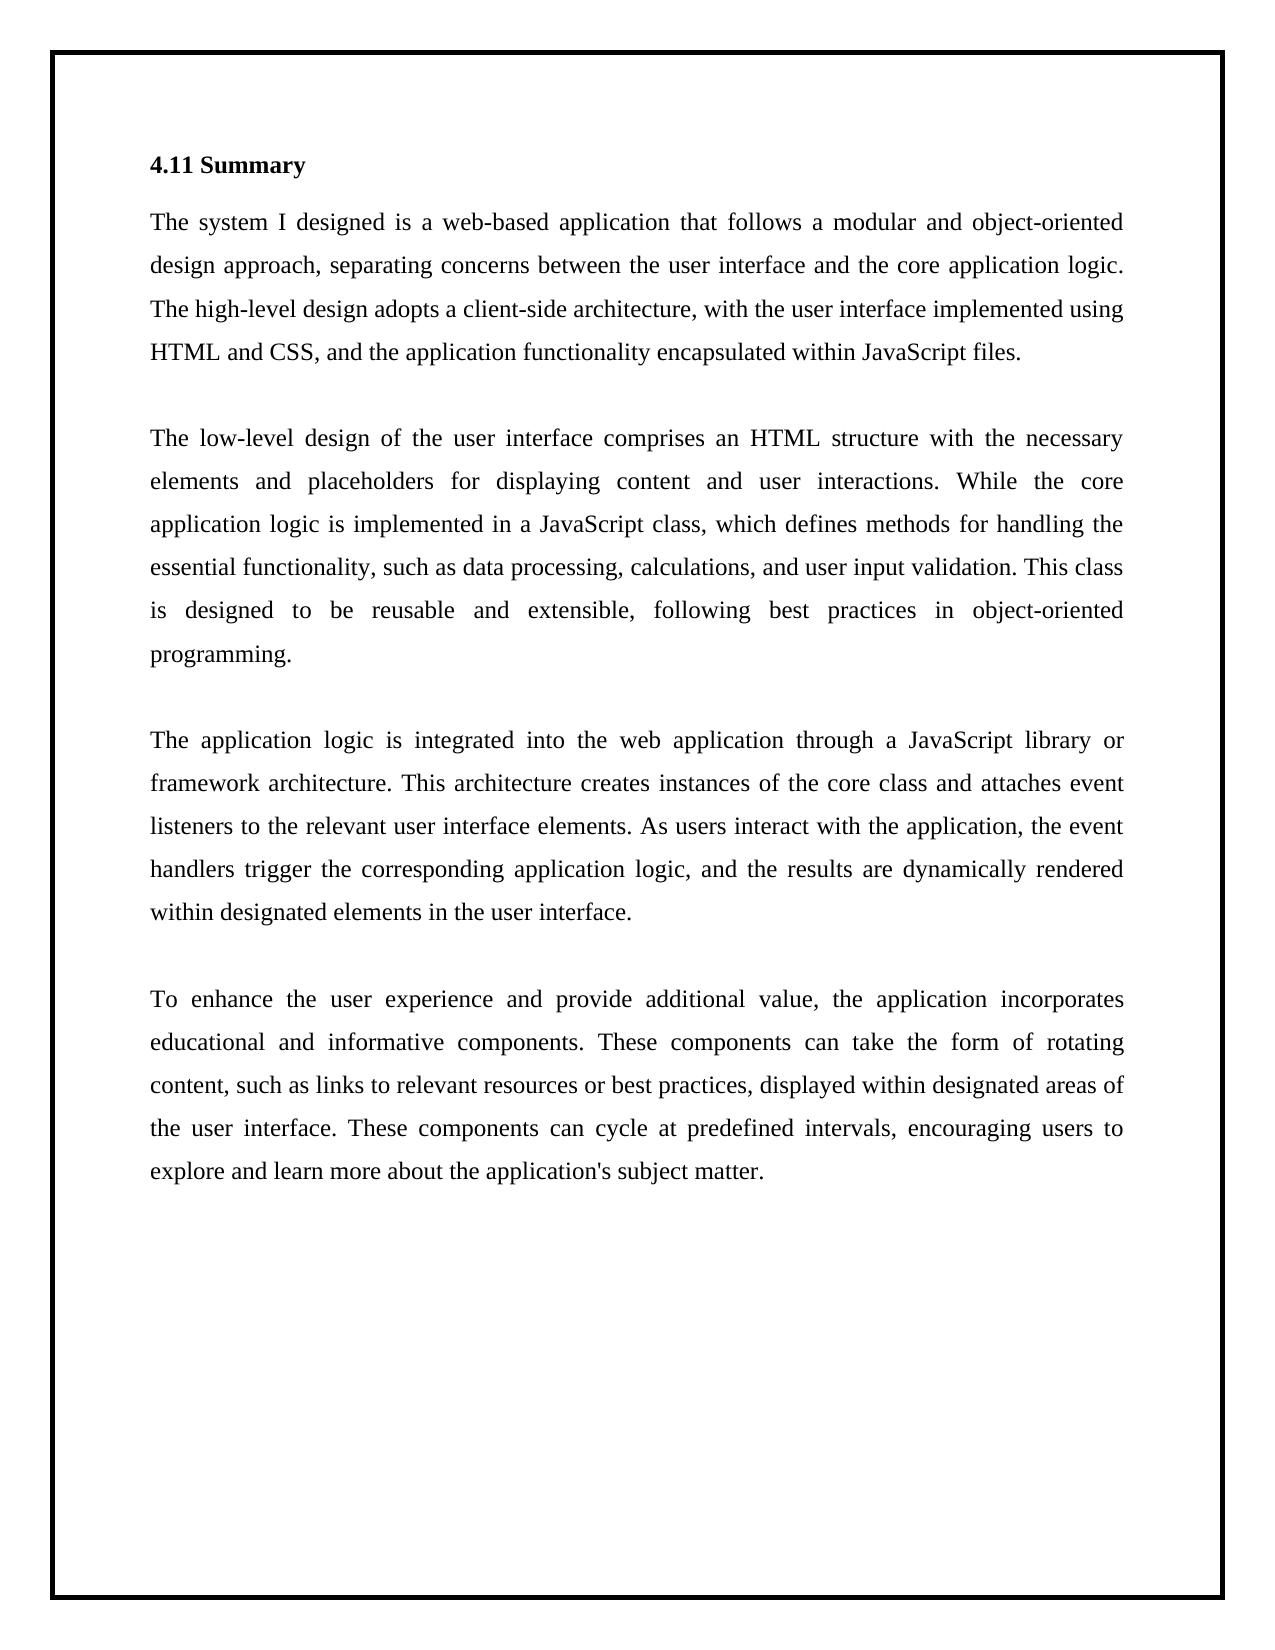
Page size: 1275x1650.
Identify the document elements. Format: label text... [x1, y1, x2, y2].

text To enhance the user experience and provide additional value, the application incorporates educational and informative components. These components can take the form of rotating content, such as links to relevant resources or best practices, displayed within designated areas of the user interface. These components can cycle at predefined intervals, encouraging users to explore and learn more about the application's subject matter. [150, 984, 1125, 1185]
text The application logic is integrated into the web application through a JavaScript library or framework architecture. This architecture creates instances of the core class and attaches event listeners to the relevant user interface elements. As users interact with the application, the event handlers trigger the corresponding application logic, and the results are dynamically rendered within designated elements in the user interface. [150, 725, 1125, 926]
text The system I designed is a web-based application that follows a modular and object-oriented design approach, separating concerns between the user interface and the core application logic. The high-level design adopts a client-side architecture, with the user interface implemented using HTML and CSS, and the application functionality encapsulated within JavaScript files. [150, 207, 1125, 366]
subtitle 4.11 Summary [150, 150, 1125, 179]
text The low-level design of the user interface comprises an HTML structure with the necessary elements and placeholders for displaying content and user interactions. While the core application logic is implemented in a JavaScript class, which defines methods for handling the essential functionality, such as data processing, calculations, and user input validation. This class is designed to be reusable and extensible, following best practices in object-oriented programming. [150, 423, 1125, 667]
